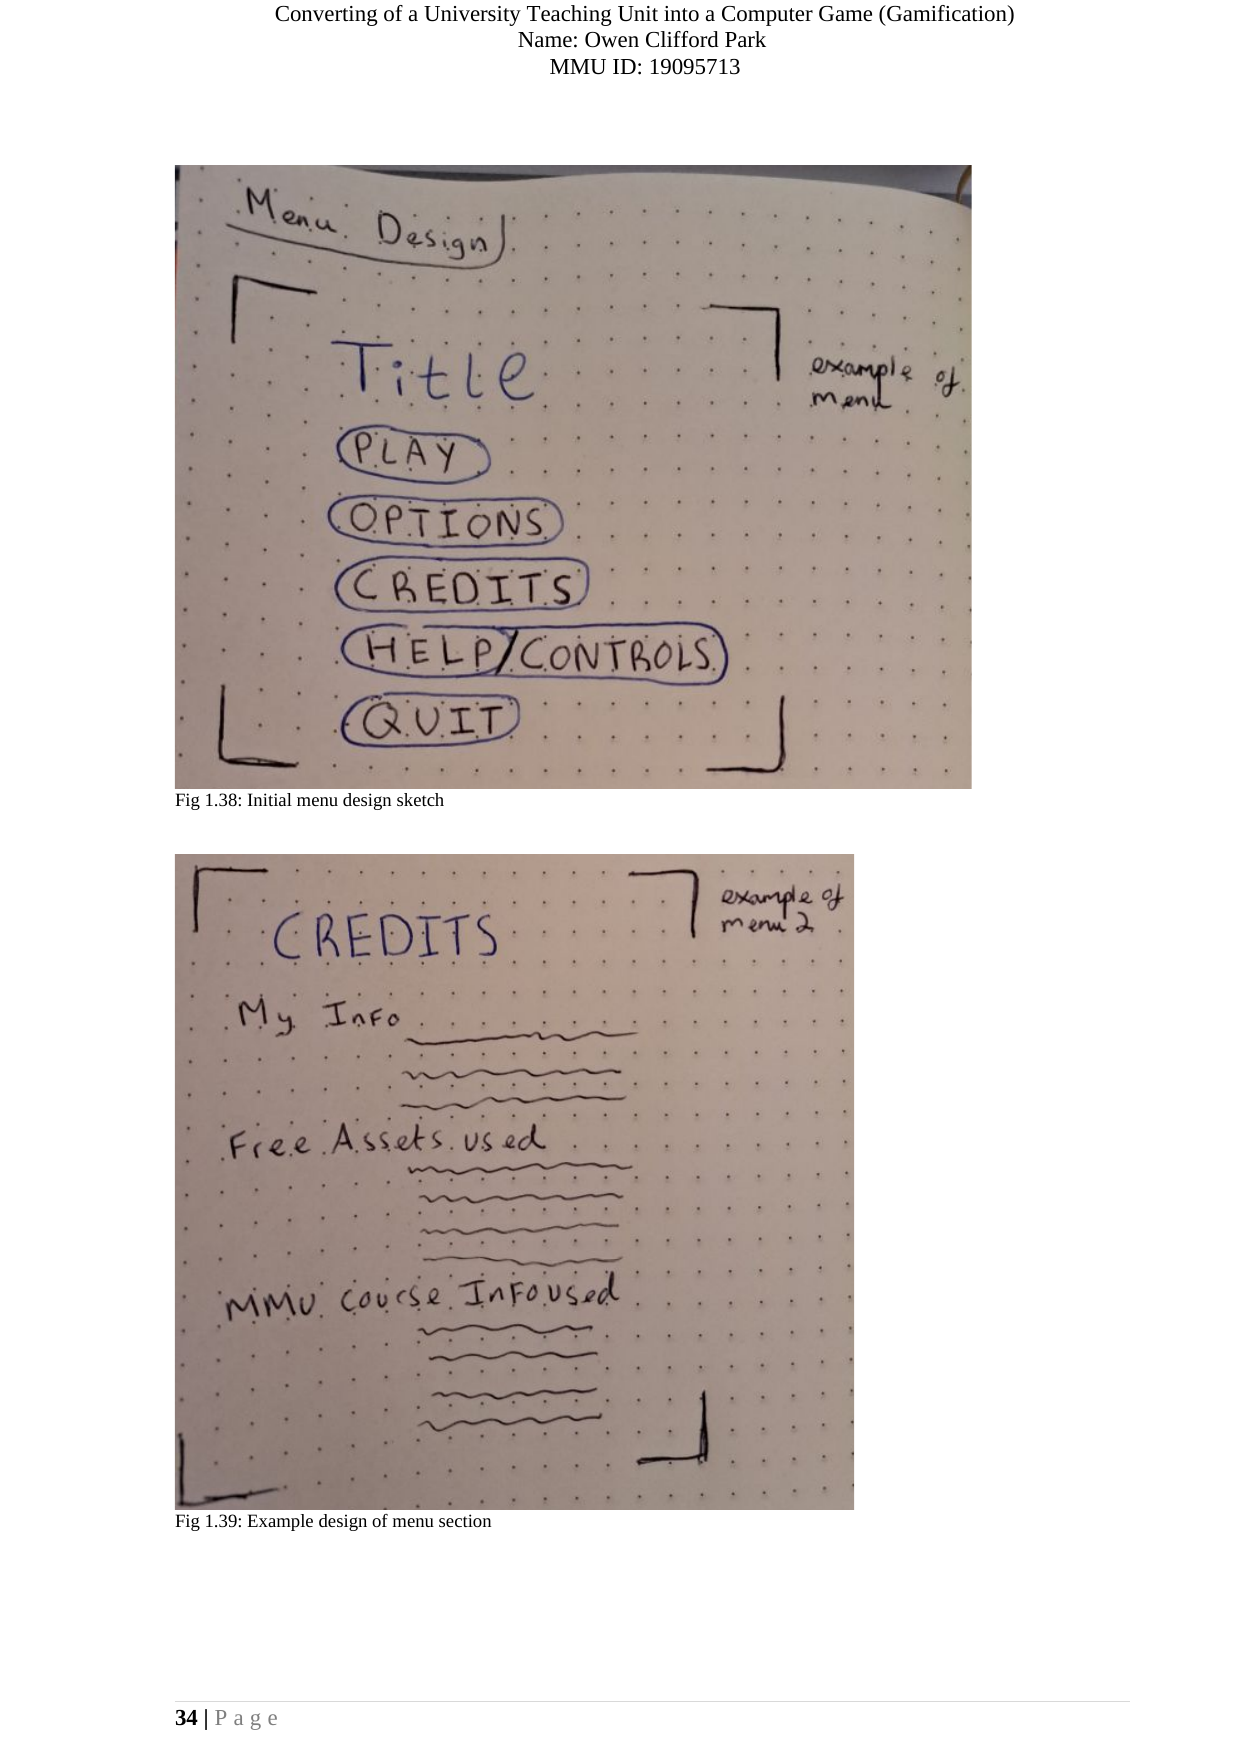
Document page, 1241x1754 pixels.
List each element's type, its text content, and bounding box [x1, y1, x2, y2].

picture [174, 854, 855, 1510]
text Fig 1.38: Initial menu design sketch [175, 789, 1130, 810]
text Fig 1.39: Example design of menu section [175, 1510, 1130, 1531]
picture [174, 165, 972, 789]
